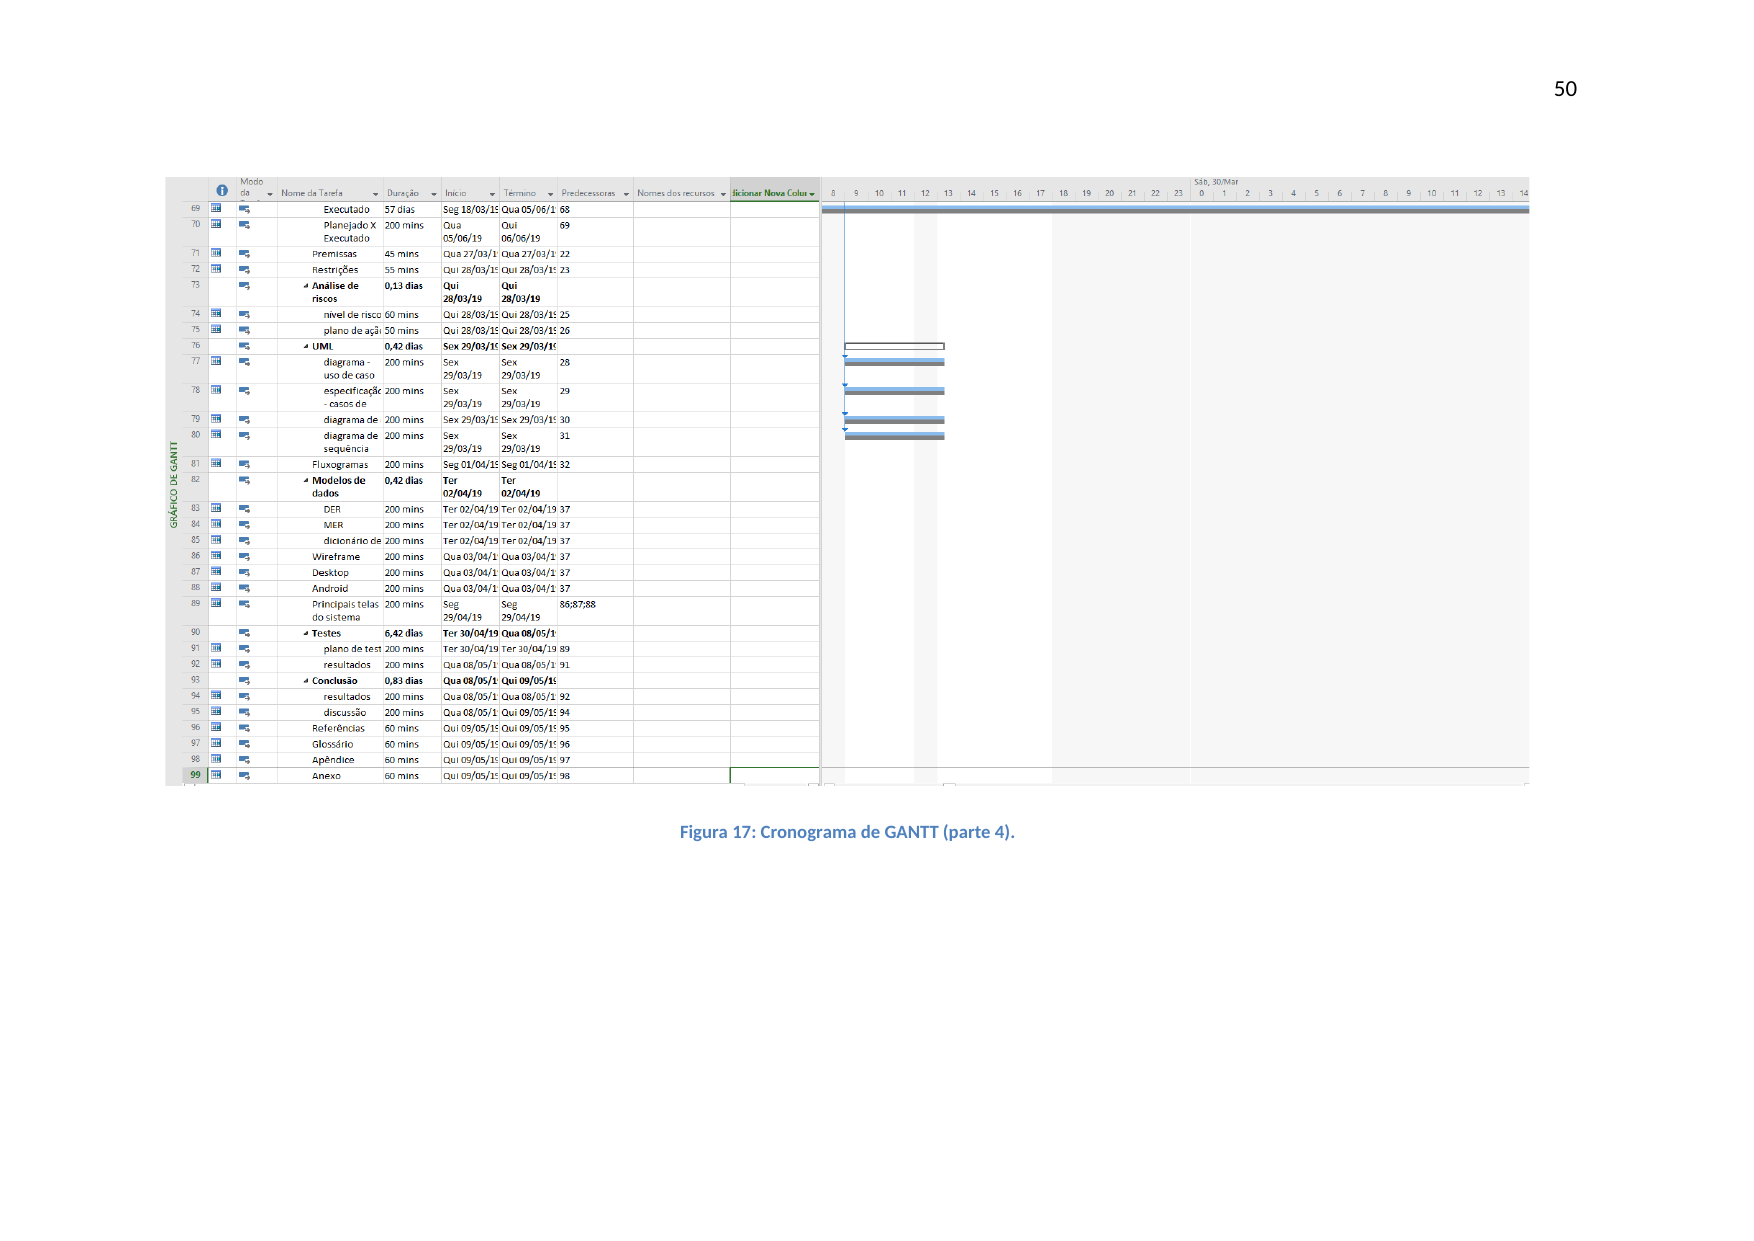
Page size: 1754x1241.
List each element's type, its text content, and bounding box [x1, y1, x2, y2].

picture [165, 177, 1530, 786]
